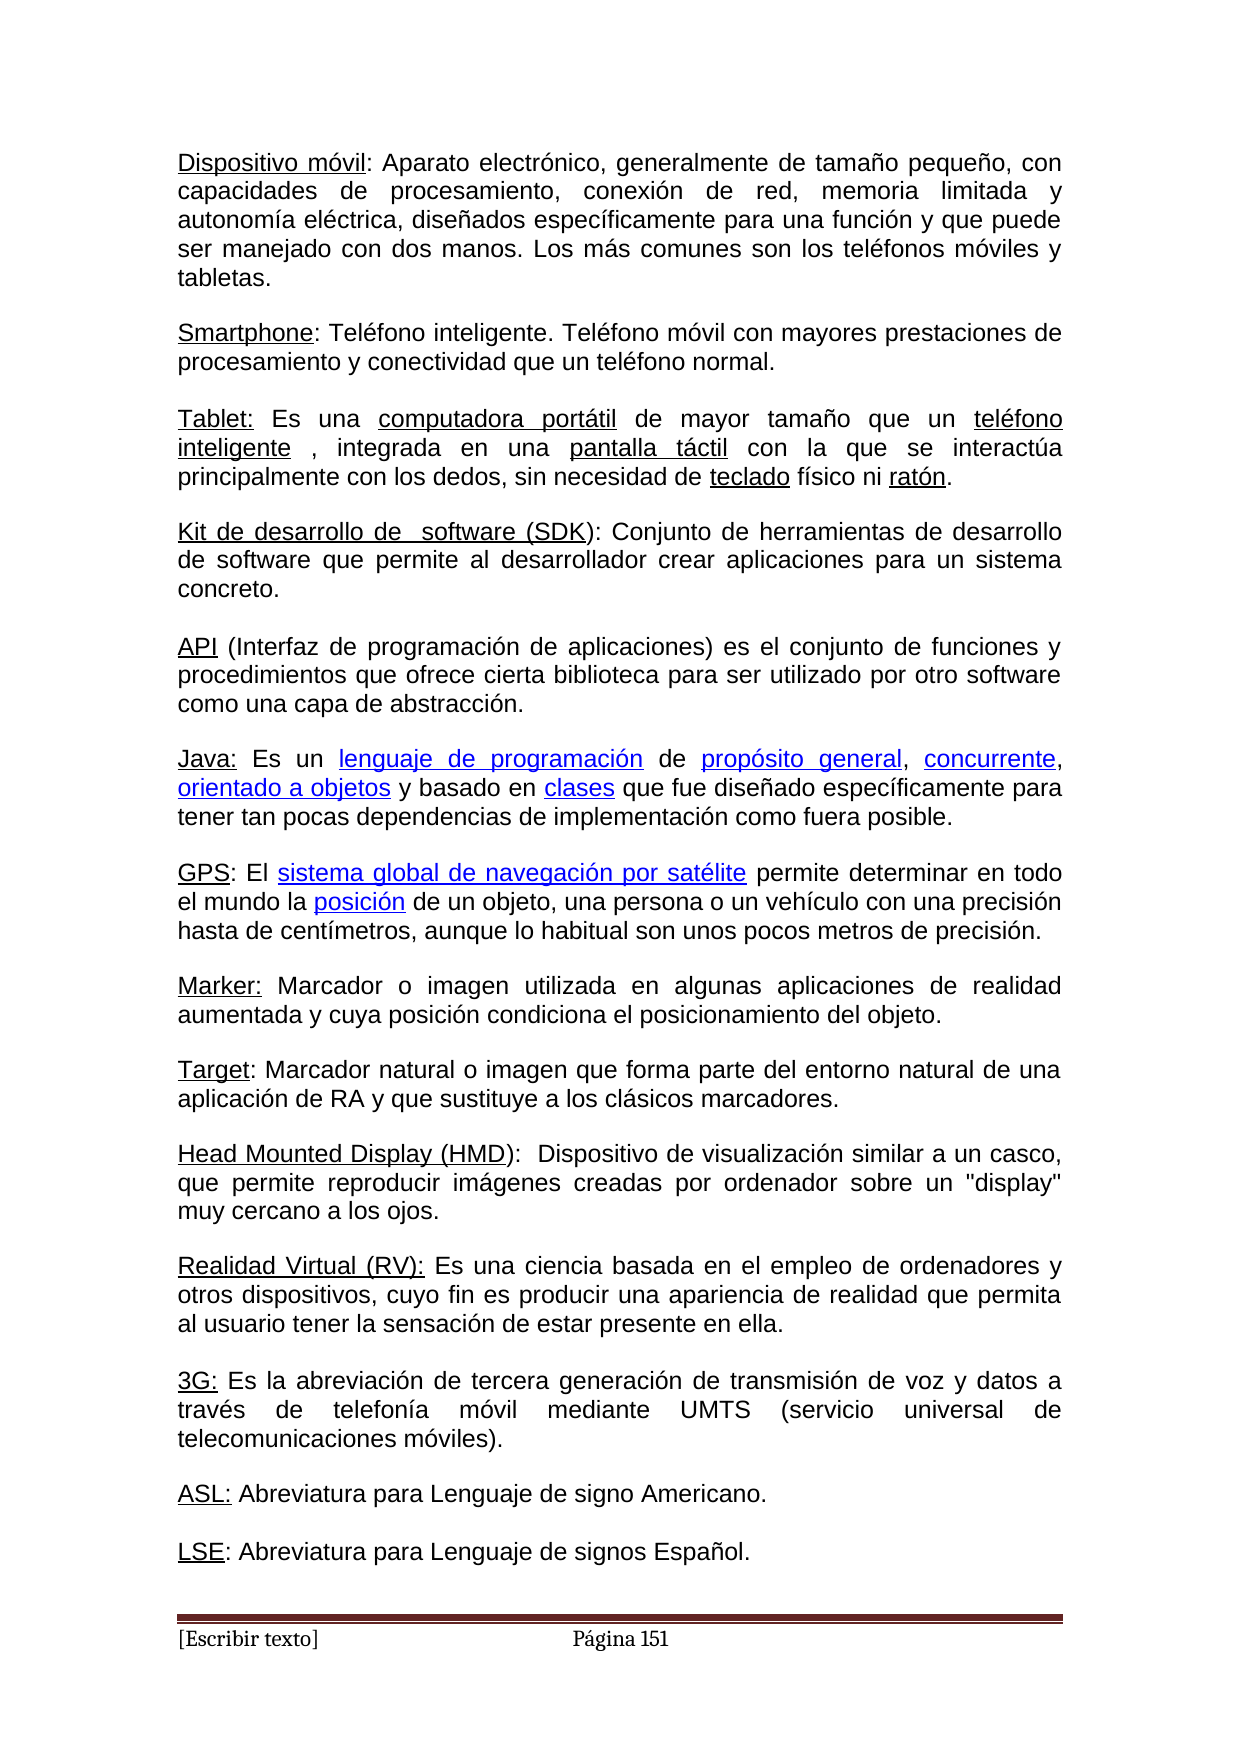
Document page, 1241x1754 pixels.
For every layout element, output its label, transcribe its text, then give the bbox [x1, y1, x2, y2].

text Realidad Virtual (RV): Es una ciencia basada en el empleo de ordenadores y otros dispositivos, cuyo fin es producir una apariencia de realidad que permita al usuario tener la sensación de estar presente en ella. [177, 1251, 1063, 1338]
text API (Interfaz de programación de aplicaciones) es el conjunto de funciones y procedimientos que ofrece cierta biblioteca para ser utilizado por otro software como una capa de abstracción. [177, 632, 1063, 718]
text ASL: Abreviatura para Lenguaje de signo Americano. [177, 1479, 1063, 1508]
text LSE: Abreviatura para Lenguaje de signos Español. [177, 1536, 1063, 1565]
text Kit de desarrollo de software (SDK): Conjunto de herramientas de desarrollo de software que permite al desarrollador crear aplicaciones para un sistema concreto. [177, 517, 1063, 603]
text Dispositivo móvil: Aparato electrónico, generalmente de tamaño pequeño, con capacidades de procesamiento, conexión de red, memoria limitada y autonomía eléctrica, diseñados específicamente para una función y que puede ser manejado con dos manos. Los más comunes son los teléfonos móviles y tabletas. [177, 148, 1063, 291]
text Target: Marcador natural o imagen que forma parte del entorno natural de una aplicación de RA y que sustituye a los clásicos marcadores. [177, 1055, 1063, 1112]
text Smartphone: Teléfono inteligente. Teléfono móvil con mayores prestaciones de procesamiento y conectividad que un teléfono normal. [177, 318, 1063, 375]
text Head Mounted Display (HMD): Dispositivo de visualización similar a un casco, que permite reproducir imágenes creadas por ordenador sobre un "display" muy cercano a los ojos. [177, 1139, 1063, 1225]
text Java: Es un lenguaje de programación de propósito general, concurrente, orientado a objetos y basado en clases que fue diseñado específicamente para tener tan pocas dependencias de implementación como fuera posible. [177, 744, 1063, 830]
text Tablet: Es una computadora portátil de mayor tamaño que un teléfono inteligente , integrada en una pantalla táctil con la que se interactúa principalmente con los dedos, sin necesidad de teclado físico ni ratón. [177, 404, 1063, 490]
text GPS: El sistema global de navegación por satélite permite determinar en todo el mundo la posición de un objeto, una persona o un vehículo con una precisión hasta de centímetros, aunque lo habitual son unos pocos metros de precisión. [177, 858, 1063, 945]
text 3G: Es la abreviación de tercera generación de transmisión de voz y datos a través de telefonía móvil mediante UMTS (servicio universal de telecomunicaciones móviles). [177, 1366, 1063, 1453]
text Marker: Marcador o imagen utilizada en algunas aplicaciones de realidad aumentada y cuya posición condiciona el posicionamiento del objeto. [177, 971, 1063, 1028]
